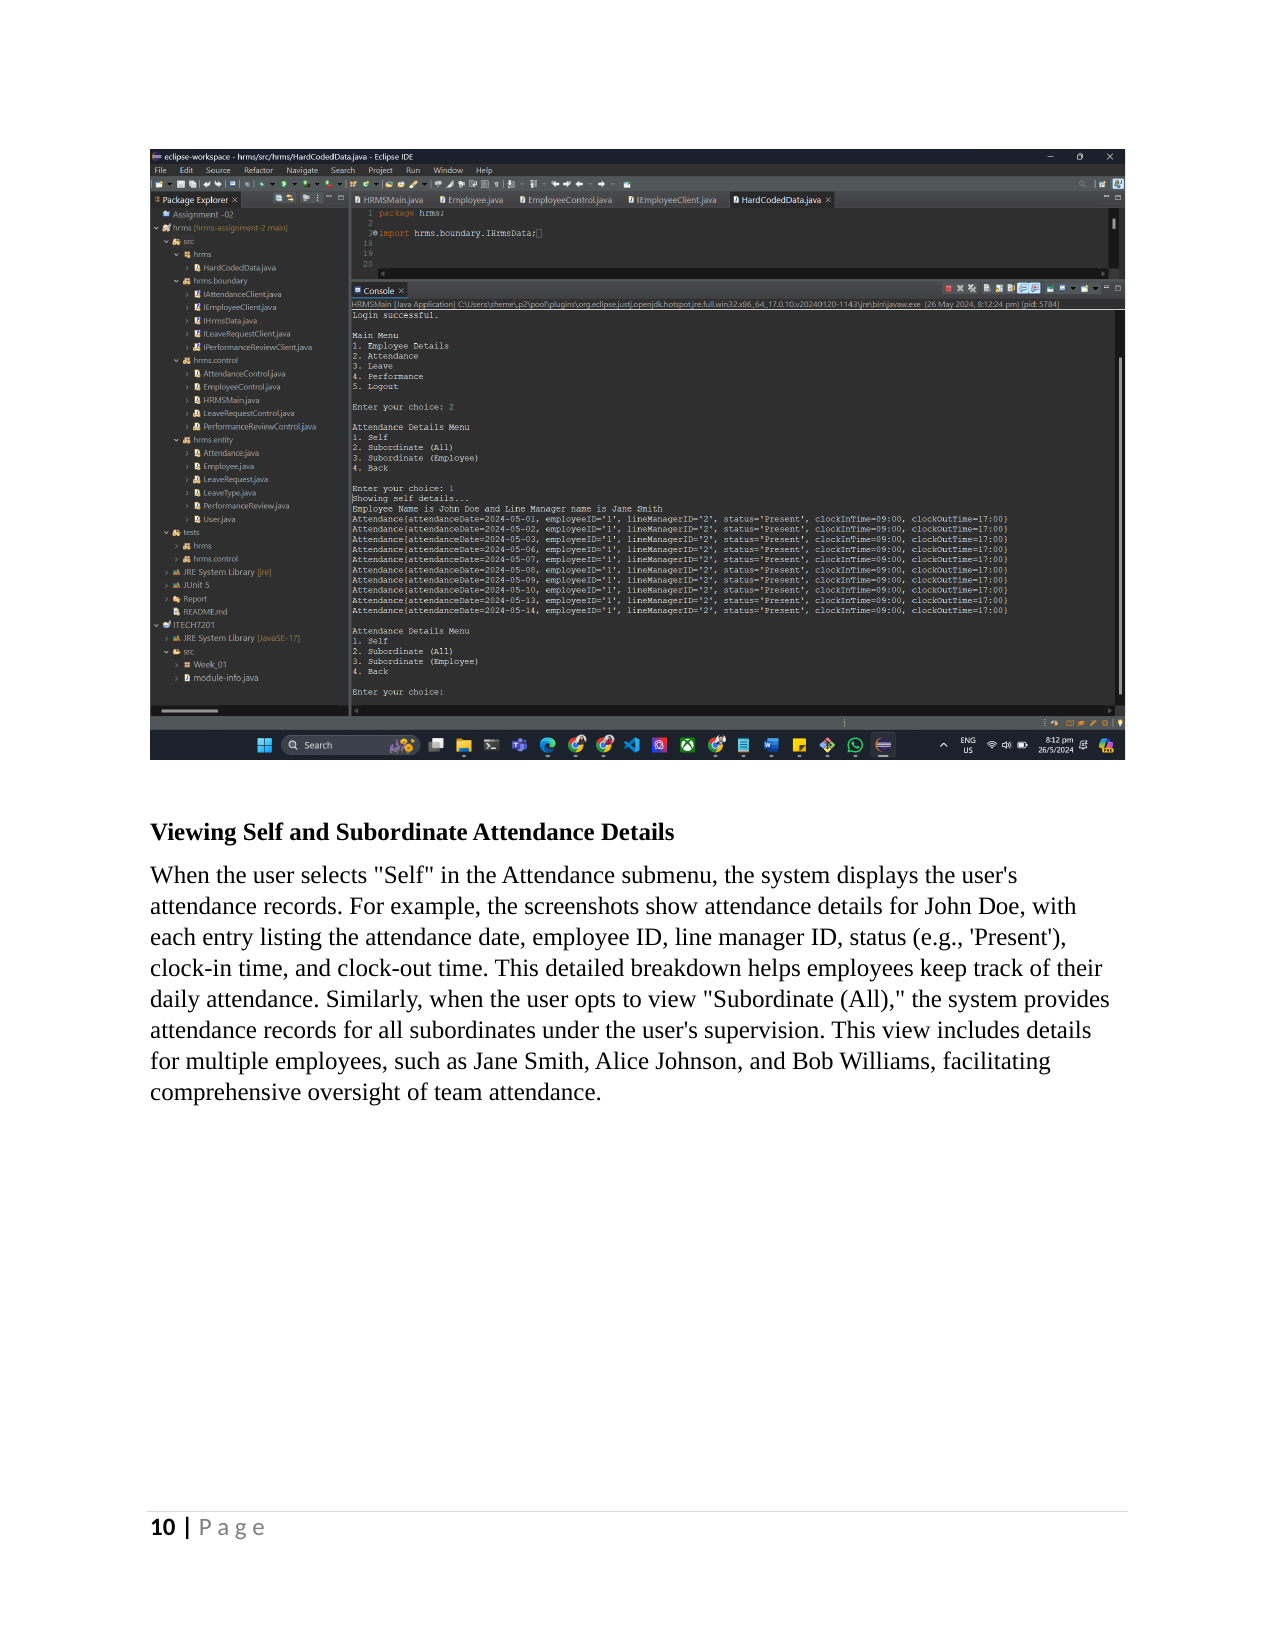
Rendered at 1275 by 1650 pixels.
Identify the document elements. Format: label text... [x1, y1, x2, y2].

picture [150, 149, 1126, 760]
text When the user selects "Self" in the Attendance submenu, the system displays the user's attendance records. For example, the screenshots show attendance details for John Doe, with each entry listing the attendance date, employee ID, line manager ID, status (e.g., 'Present'), clock-in time, and clock-out time. This detailed breakdown helps employees keep track of their daily attendance. Similarly, when the user opts to view "Subordinate (All)," the system provides attendance records for all subordinates under the user's supervision. This view includes details for multiple employees, such as Jane Smith, Alice Johnson, and Bob Williams, facilitating comprehensive oversight of team attendance. [150, 860, 1125, 1106]
text Viewing Self and Subordinate Attendance Details [150, 817, 1125, 845]
